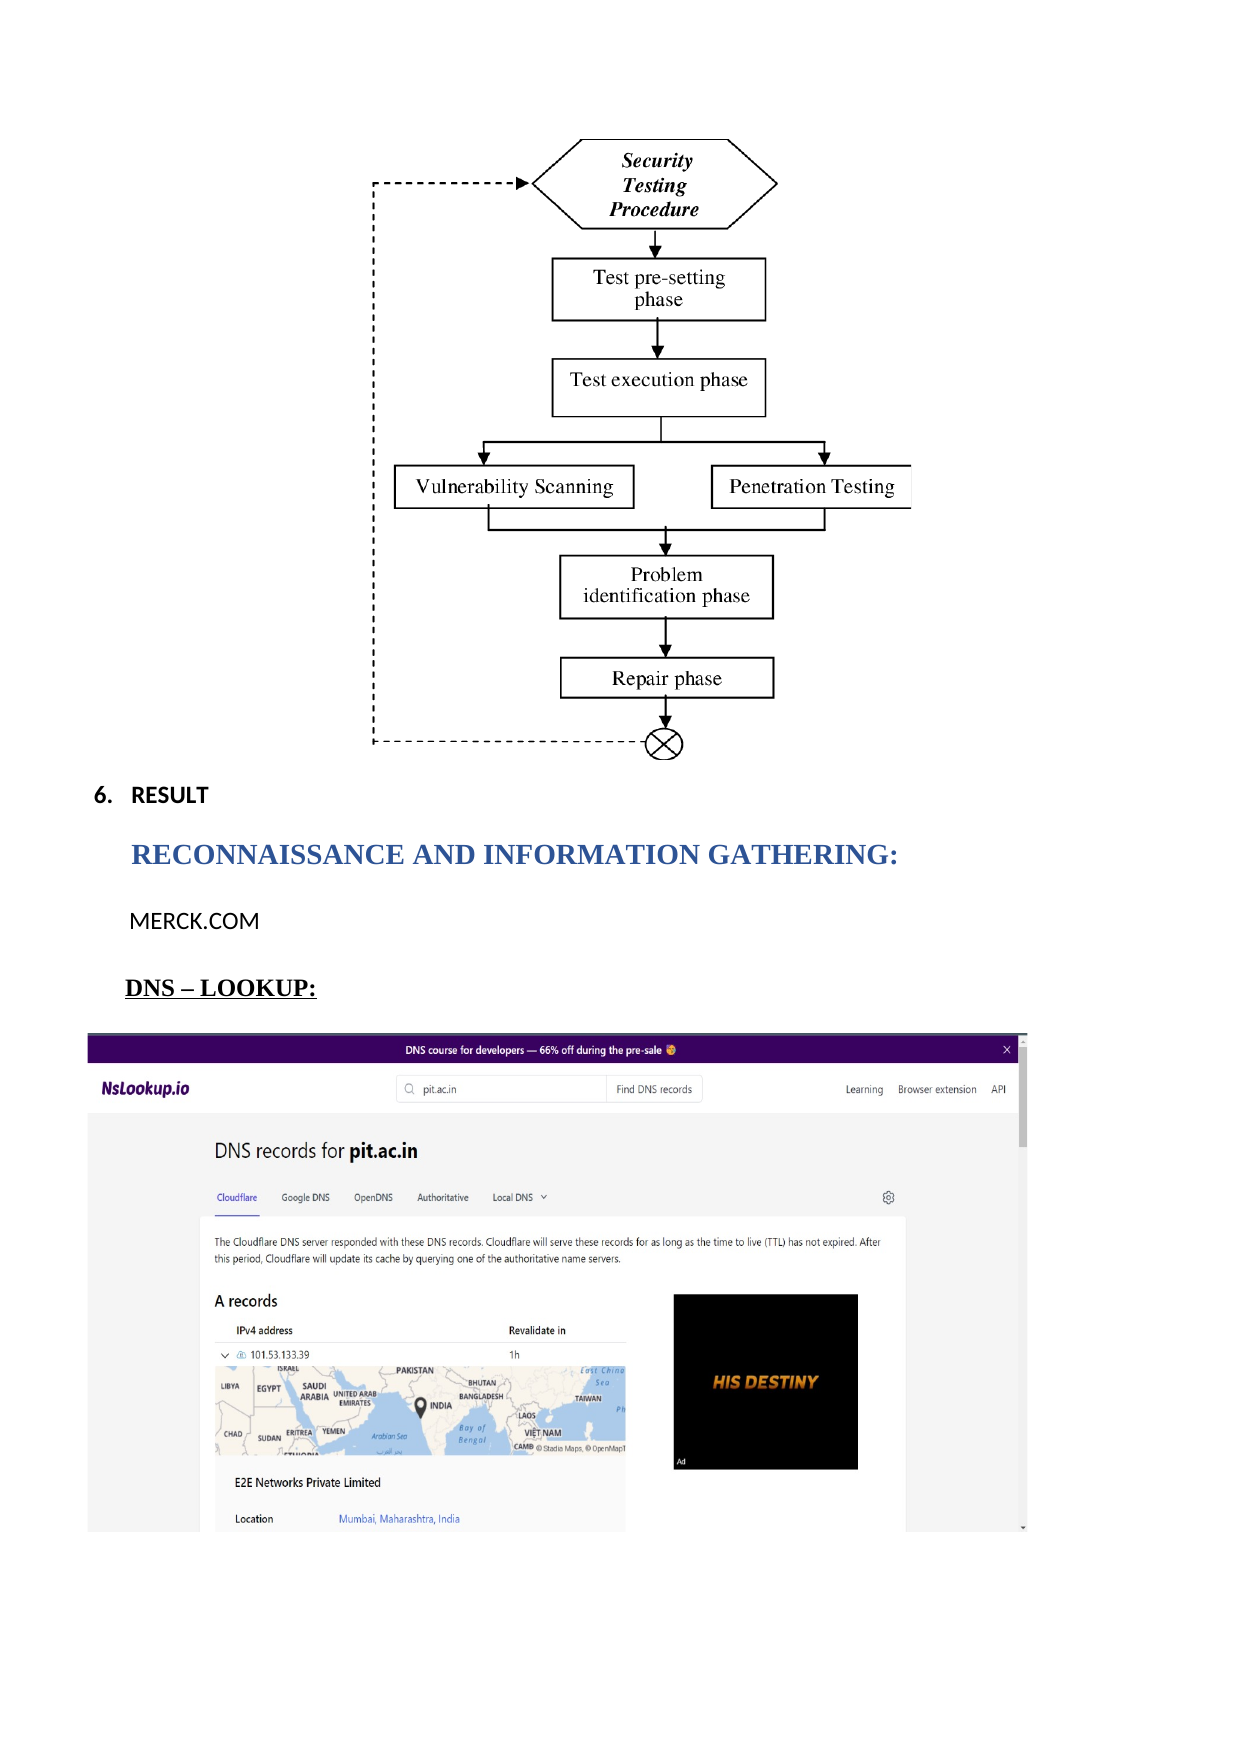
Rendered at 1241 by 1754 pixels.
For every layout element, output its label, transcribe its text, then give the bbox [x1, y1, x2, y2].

text RECONNAISSANCE AND INFORMATION GATHERING: [87, 837, 1184, 871]
picture [87, 1033, 1028, 1532]
text MERCK.COM [87, 905, 1184, 936]
text DNS – LOOKUP: [87, 973, 1184, 1001]
picture [372, 139, 912, 760]
list RESULT [94, 779, 1152, 809]
